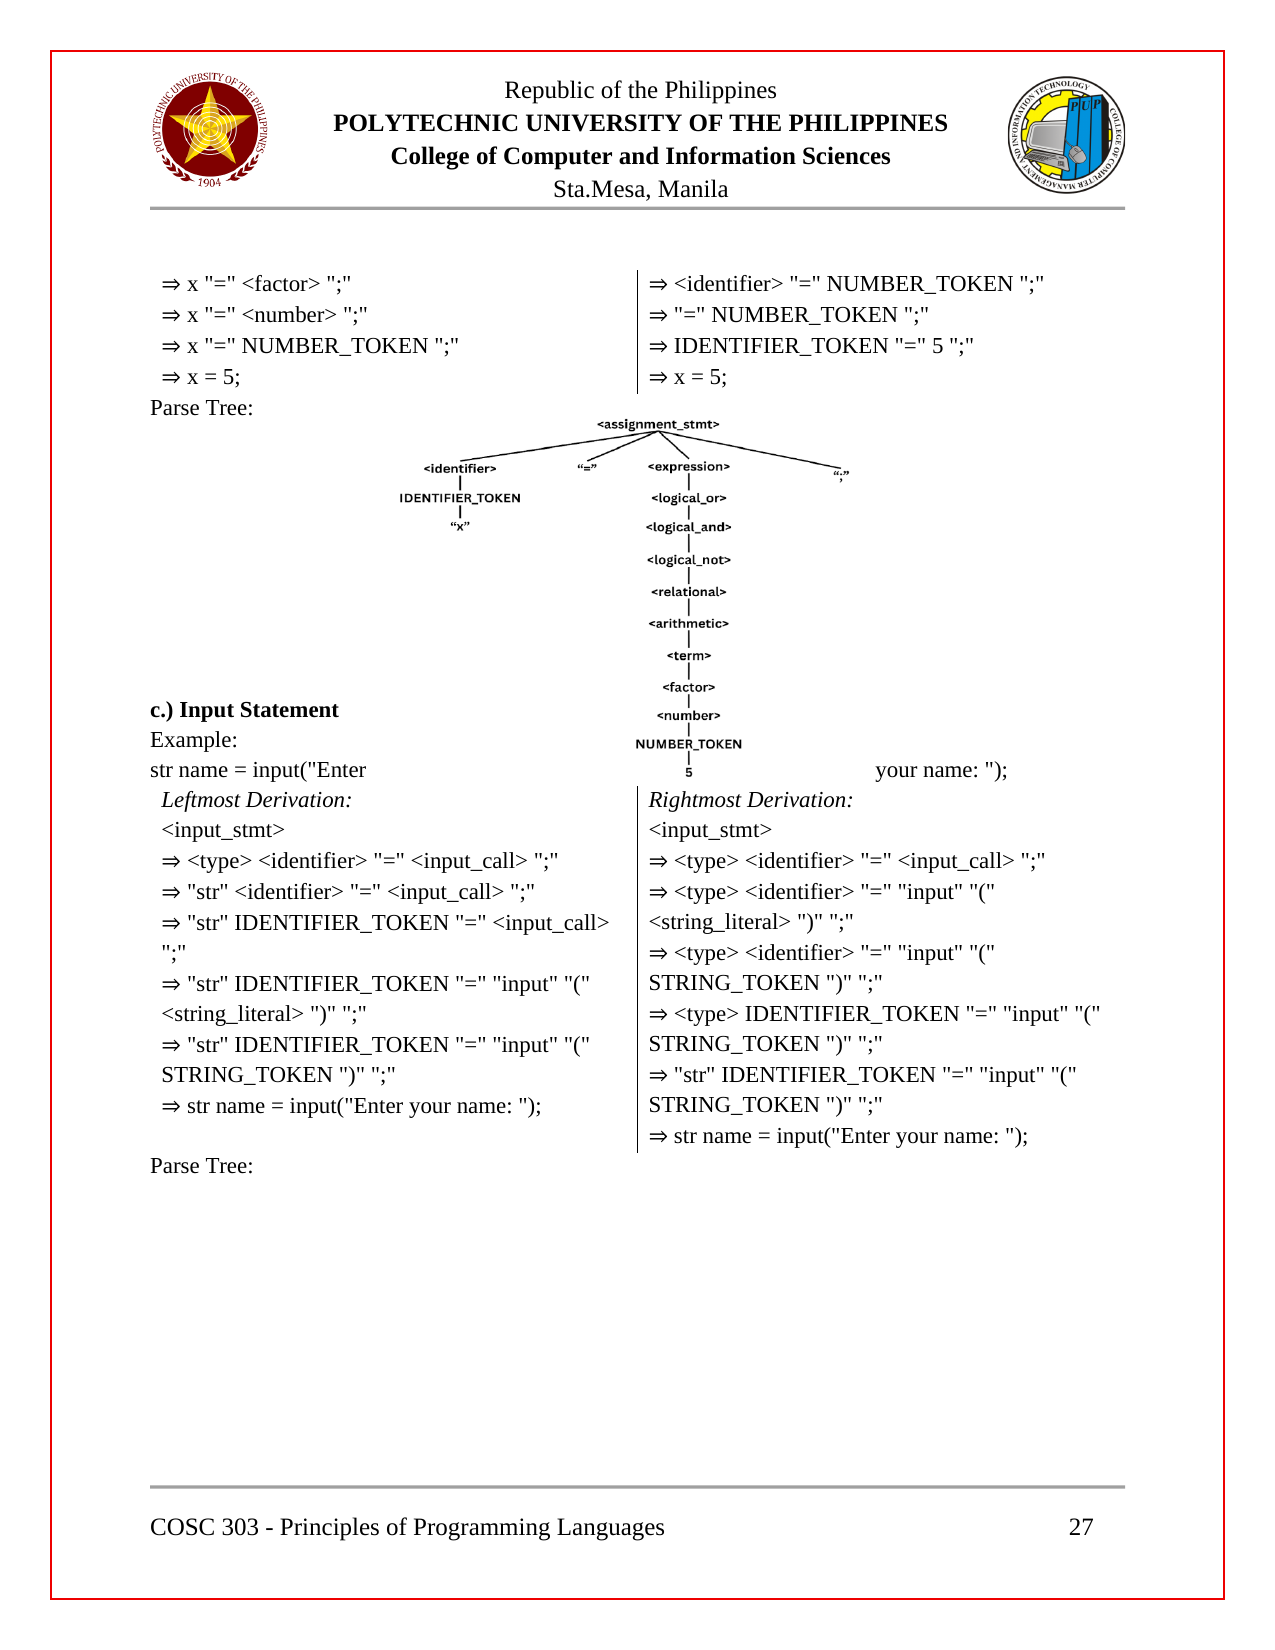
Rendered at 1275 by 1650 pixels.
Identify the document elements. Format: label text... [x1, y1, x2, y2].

text Parse Tree: [150, 1152, 1125, 1179]
text Parse Tree: [150, 393, 1125, 420]
picture [1007, 76, 1125, 194]
text Example: [150, 726, 1125, 752]
table_header Leftmost Derivation: <input_stmt> ⇒ <type> <identifier> "=" <input_call> ";" ⇒ "str" <identifier> "=" <input_call> ";" ⇒ "str" IDENTIFIER_TOKEN "=" <input_call> ";" ⇒ "str" IDENTIFIER_TOKEN "=" "input" "(" <string_literal> ")" ";" ⇒ "str" IDENTIFIER_TOKEN "=" "input" "(" STRING_TOKEN ")" ";" ⇒ str name = input("Enter your name: "); [150, 786, 637, 1152]
text c.) Input Statement [150, 696, 1125, 722]
picture [150, 71, 268, 189]
table_header Rightmost Derivation: <input_stmt> ⇒ <type> <identifier> "=" <input_call> ";" ⇒ <type> <identifier> "=" "input" "(" <string_literal> ")" ";" ⇒ <type> <identifier> "=" "input" "(" STRING_TOKEN ")" ";" ⇒ <type> IDENTIFIER_TOKEN "=" "input" "(" STRING_TOKEN ")" ";" ⇒ "str" IDENTIFIER_TOKEN "=" "input" "(" STRING_TOKEN ")" ";" ⇒ str name = input("Enter your name: "); [638, 786, 1124, 1152]
text str name = input("Enter your name: "); [150, 756, 1125, 782]
